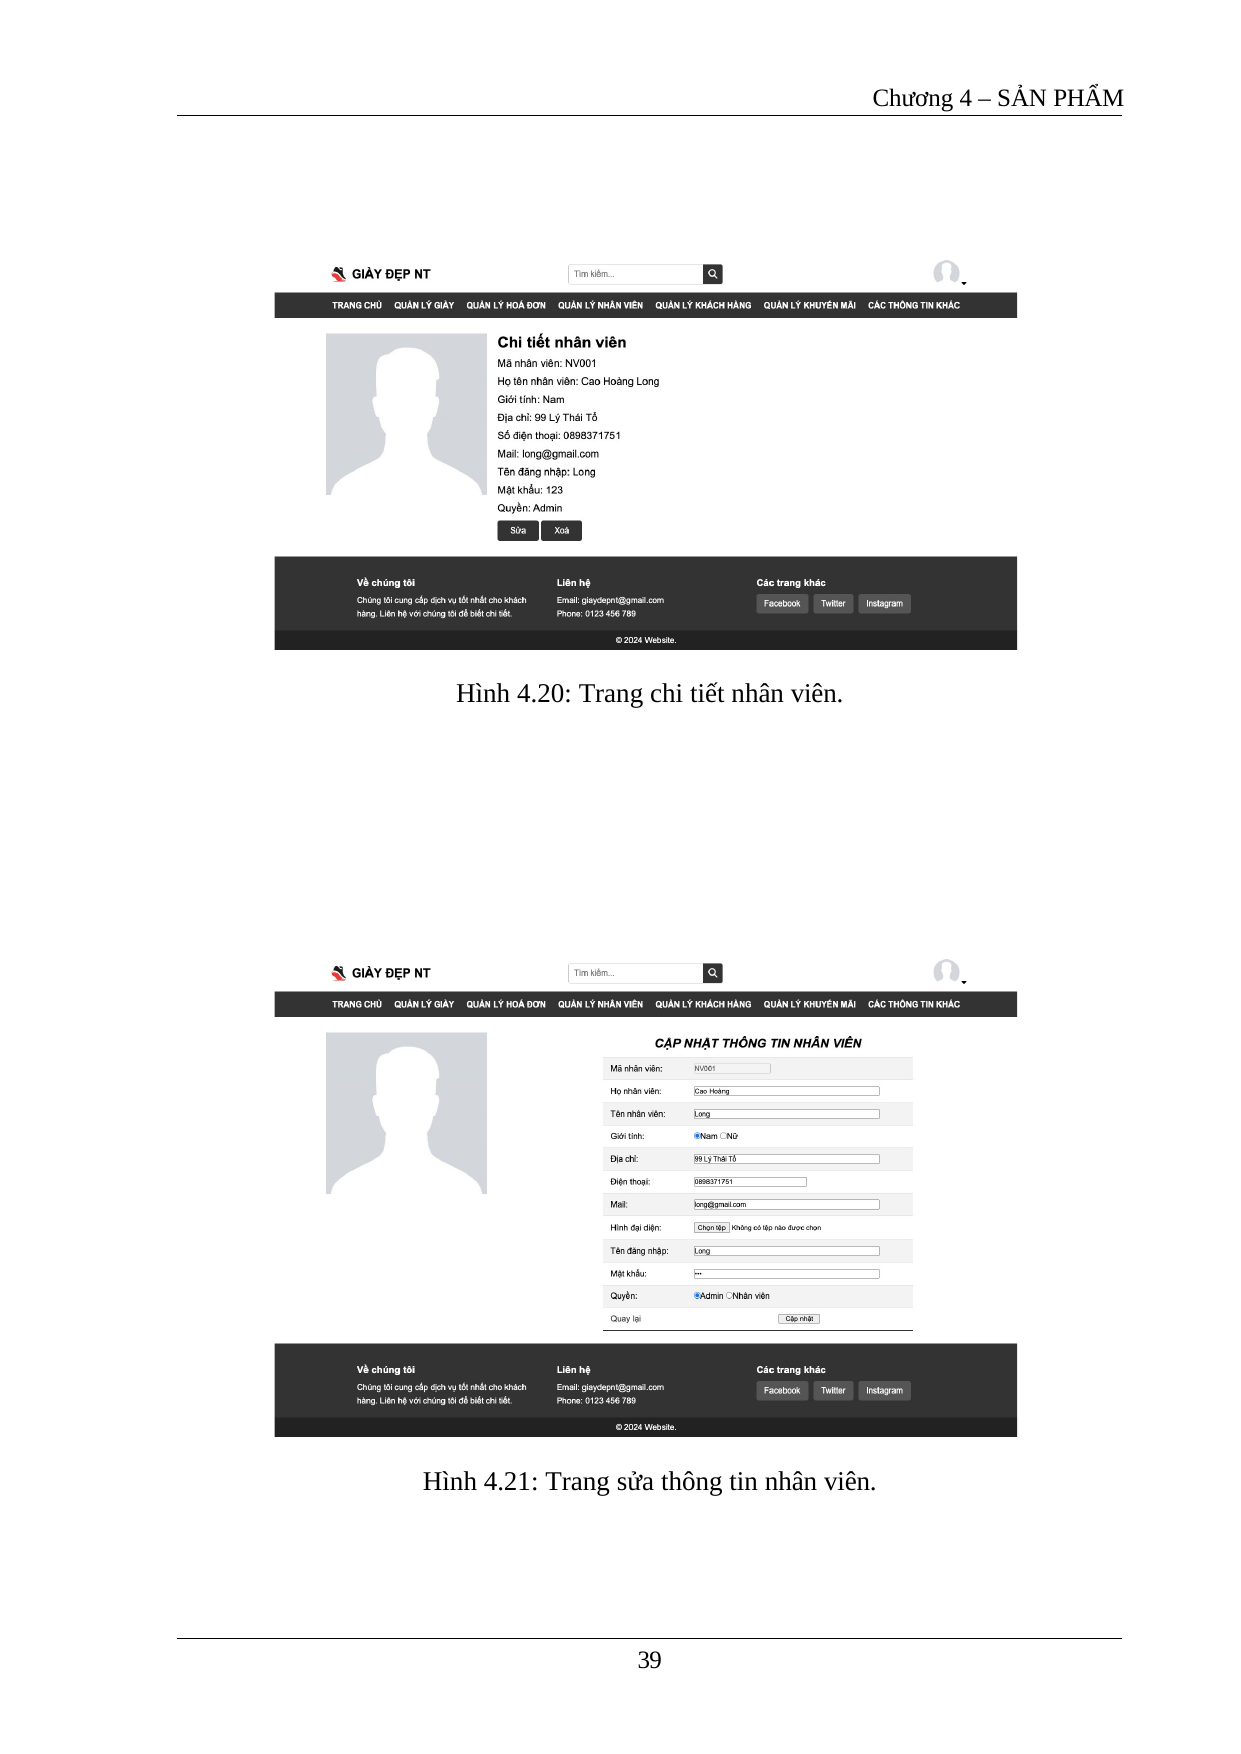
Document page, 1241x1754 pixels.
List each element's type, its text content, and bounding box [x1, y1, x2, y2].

picture [274, 260, 1018, 650]
text Hình 4.20: Trang chi tiết nhân viên. [153, 677, 1146, 708]
picture [274, 959, 1018, 1437]
